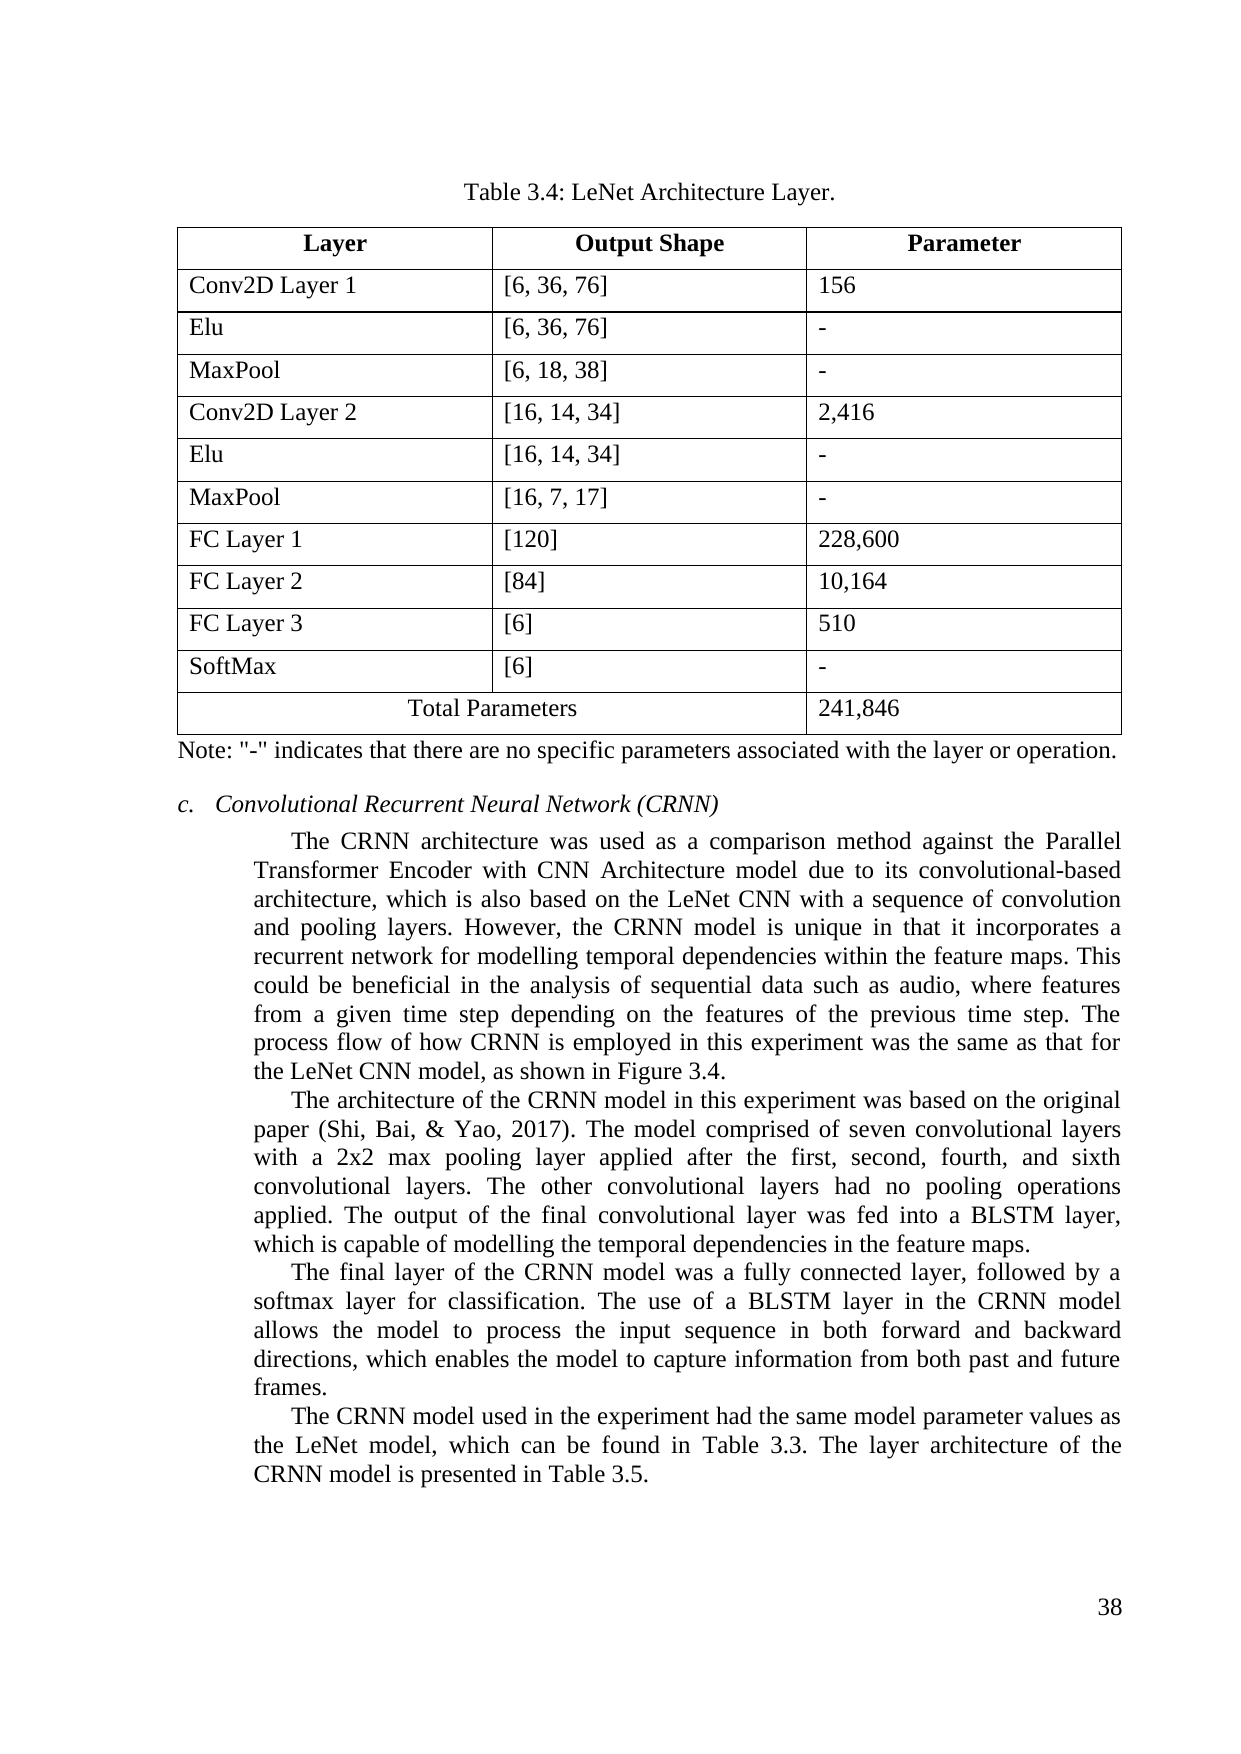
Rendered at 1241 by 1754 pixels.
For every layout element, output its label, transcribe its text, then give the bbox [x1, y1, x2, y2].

table_cell 241,846 [807, 693, 1121, 734]
table_header Output Shape [493, 228, 806, 269]
text The final layer of the CRNN model was a fully connected layer, followed by a softmax layer for classification. The use of a BLSTM layer in the CRNN model allows the model to process the input sequence in both forward and backward directions, which enables the model to capture information from both past and future frames. [253, 1257, 1122, 1401]
table_cell - [807, 355, 1121, 396]
text Note: "-" indicates that there are no specific parameters associated with the layer or operation. [177, 735, 1122, 764]
table_cell FC Layer 1 [178, 524, 492, 565]
table_cell [120] [493, 524, 806, 565]
table_header Layer [178, 228, 492, 269]
table_cell FC Layer 2 [178, 566, 492, 607]
table_cell [16, 14, 34] [493, 397, 806, 438]
text The CRNN architecture was used as a comparison method against the Parallel Transformer Encoder with CNN Architecture model due to its convolutional-based architecture, which is also based on the LeNet CNN with a sequence of convolution and pooling layers. However, the CRNN model is unique in that it incorporates a recurrent network for modelling temporal dependencies within the feature maps. This could be beneficial in the analysis of sequential data such as audio, where features from a given time step depending on the features of the previous time step. The process flow of how CRNN is employed in this experiment was the same as that for the LeNet CNN model, as shown in Figure 3.4. [253, 826, 1122, 1085]
list Convolutional Recurrent Neural Network (CRNN) [177, 789, 1122, 818]
table_cell Total Parameters [178, 693, 806, 734]
table_cell [16, 7, 17] [493, 482, 806, 523]
table_cell 156 [807, 270, 1121, 311]
text The CRNN model used in the experiment had the same model parameter values as the LeNet model, which can be found in Table 3.3. The layer architecture of the CRNN model is presented in Table 3.5. [253, 1401, 1122, 1487]
table_cell MaxPool [178, 482, 492, 523]
table_cell [16, 14, 34] [493, 439, 806, 481]
table_cell - [807, 651, 1121, 692]
table_cell 228,600 [807, 524, 1121, 565]
table_cell Conv2D Layer 2 [178, 397, 492, 438]
table_cell 510 [807, 609, 1121, 650]
table_cell - [807, 439, 1121, 481]
table_header Parameter [807, 228, 1121, 269]
table_cell - [807, 482, 1121, 523]
table_cell [6] [493, 651, 806, 692]
text Table 3.4: LeNet Architecture Layer. [177, 177, 1122, 206]
table_cell Elu [178, 439, 492, 481]
table_cell FC Layer 3 [178, 609, 492, 650]
table_cell Elu [178, 313, 492, 354]
table_cell - [807, 313, 1121, 354]
table_cell [6] [493, 609, 806, 650]
table_cell SoftMax [178, 651, 492, 692]
table_cell MaxPool [178, 355, 492, 396]
table_cell [6, 36, 76] [493, 313, 806, 354]
table_cell Conv2D Layer 1 [178, 270, 492, 311]
table_cell [6, 18, 38] [493, 355, 806, 396]
text The architecture of the CRNN model in this experiment was based on the original paper . The model comprised of seven convolutional layers with a 2x2 max pooling layer applied after the first, second, fourth, and sixth convolutional layers. The other convolutional layers had no pooling operations applied. The output of the final convolutional layer was fed into a BLSTM layer, which is capable of modelling the temporal dependencies in the feature maps. [253, 1085, 1122, 1257]
table_cell 10,164 [807, 566, 1121, 607]
table_cell [6, 36, 76] [493, 270, 806, 311]
table_cell [84] [493, 566, 806, 607]
table_cell 2,416 [807, 397, 1121, 438]
